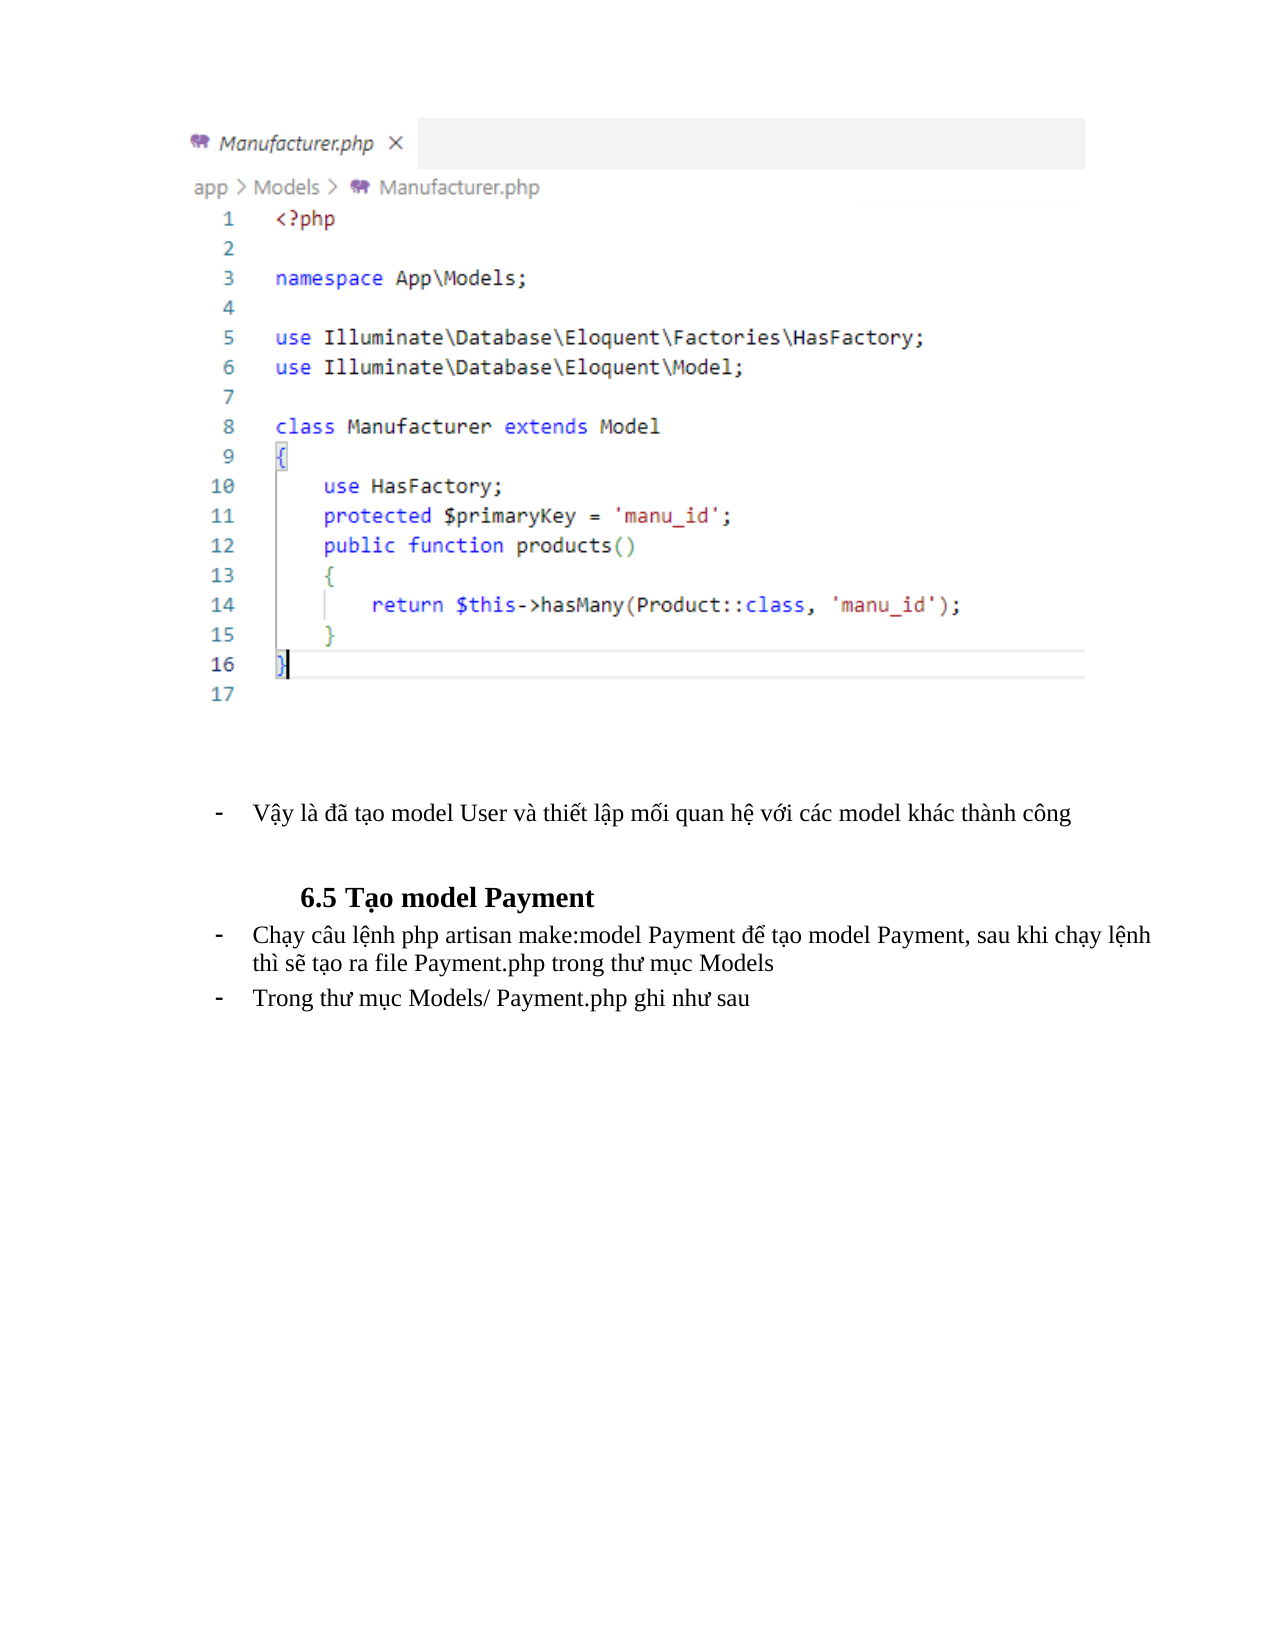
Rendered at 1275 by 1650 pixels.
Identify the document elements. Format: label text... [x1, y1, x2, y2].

picture [177, 118, 1085, 792]
list Vậy là đã tạo model User và thiết lập mối quan hệ với các model khác thành công [215, 798, 1157, 827]
subtitle Tạo model Payment [300, 880, 1157, 913]
list Trong thư mục Models/ Payment.php ghi như sau [215, 983, 1157, 1012]
list Chạy câu lệnh php artisan make:model Payment để tạo model Payment, sau khi chạy lệnh thì sẽ tạo ra file Payment.php trong thư mục Models [215, 920, 1157, 977]
